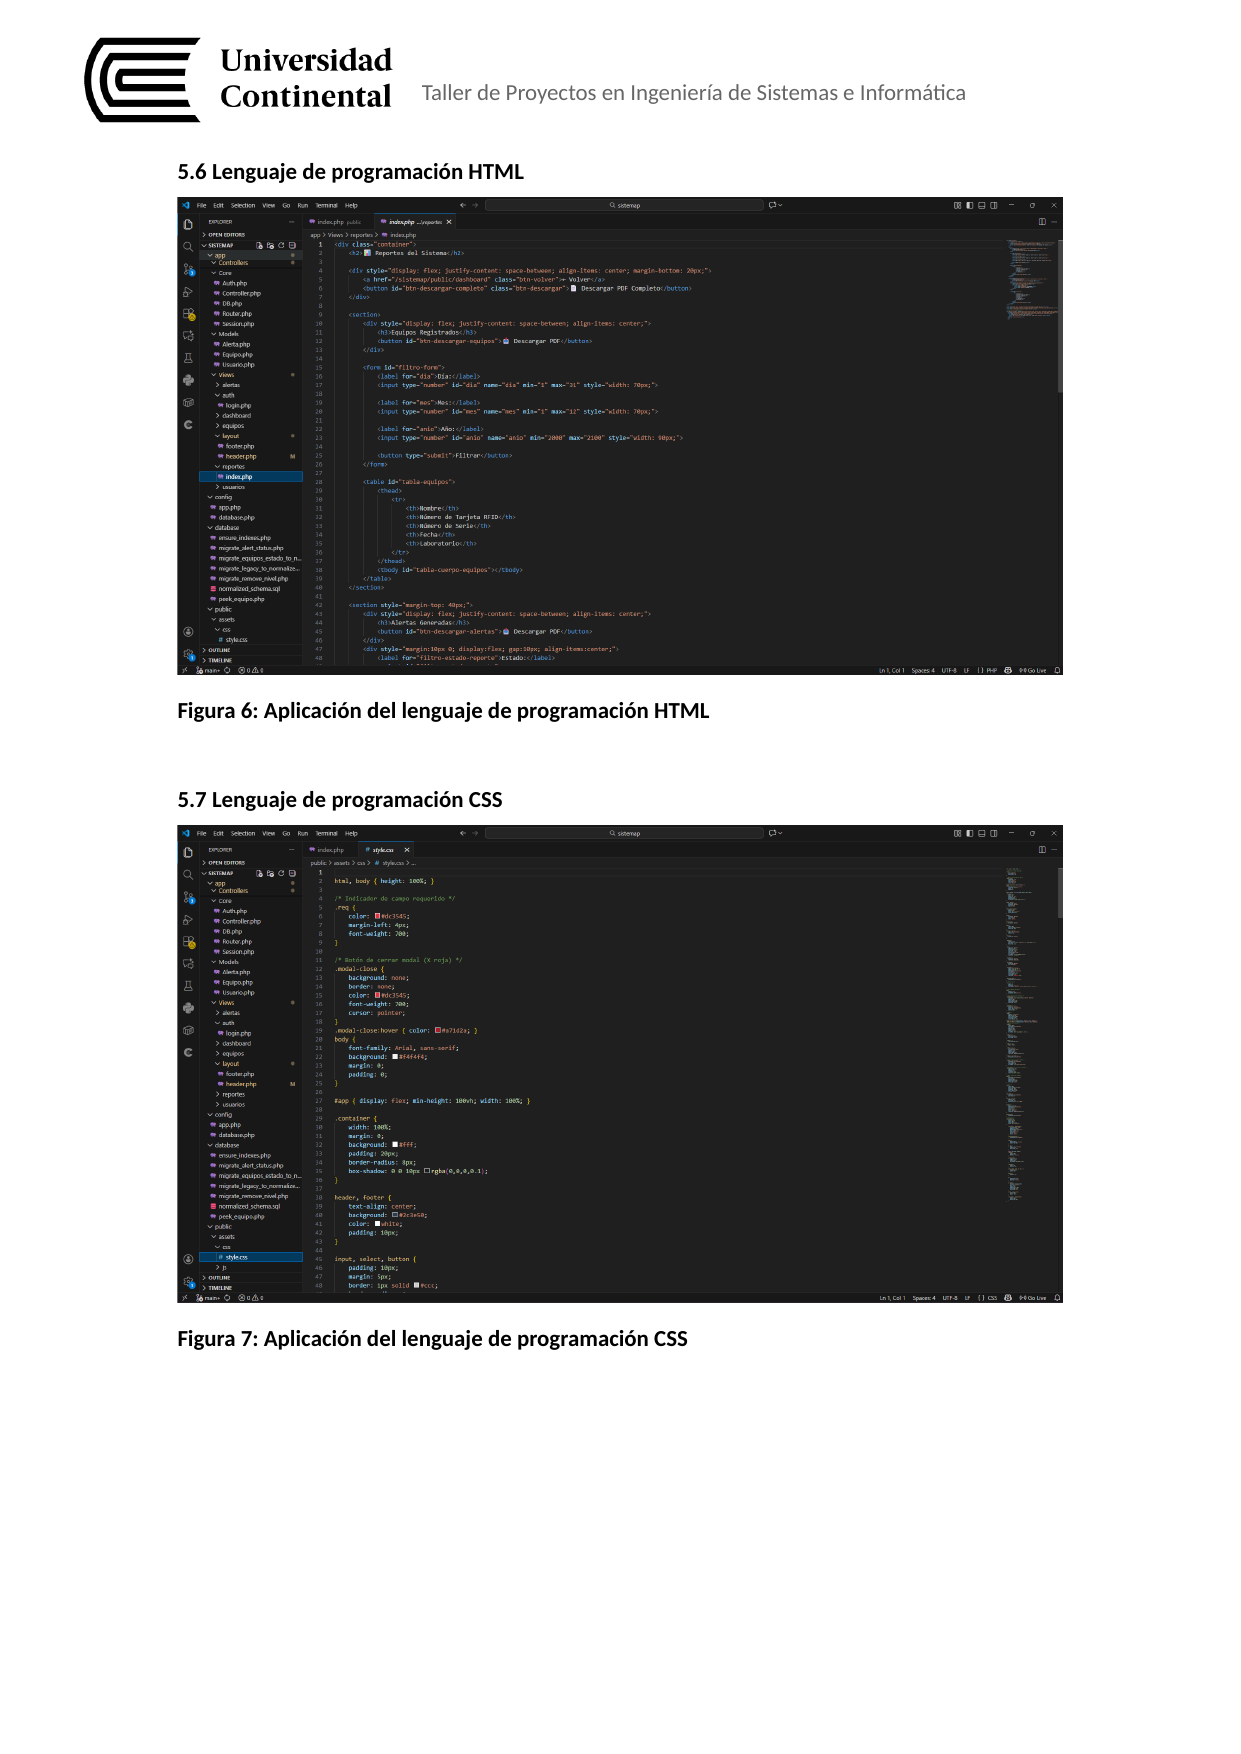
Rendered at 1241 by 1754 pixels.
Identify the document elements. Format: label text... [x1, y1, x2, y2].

subtitle Figura 7: Aplicación del lenguaje de programación CSS [177, 1324, 1063, 1352]
picture [177, 825, 1063, 1303]
subtitle Figura 6: Aplicación del lenguaje de programación HTML [177, 696, 1063, 724]
subtitle 5.7 Lenguaje de programación CSS [177, 785, 1063, 813]
picture [177, 197, 1063, 675]
subtitle 5.6 Lenguaje de programación HTML [177, 157, 1063, 185]
picture [80, 34, 396, 125]
